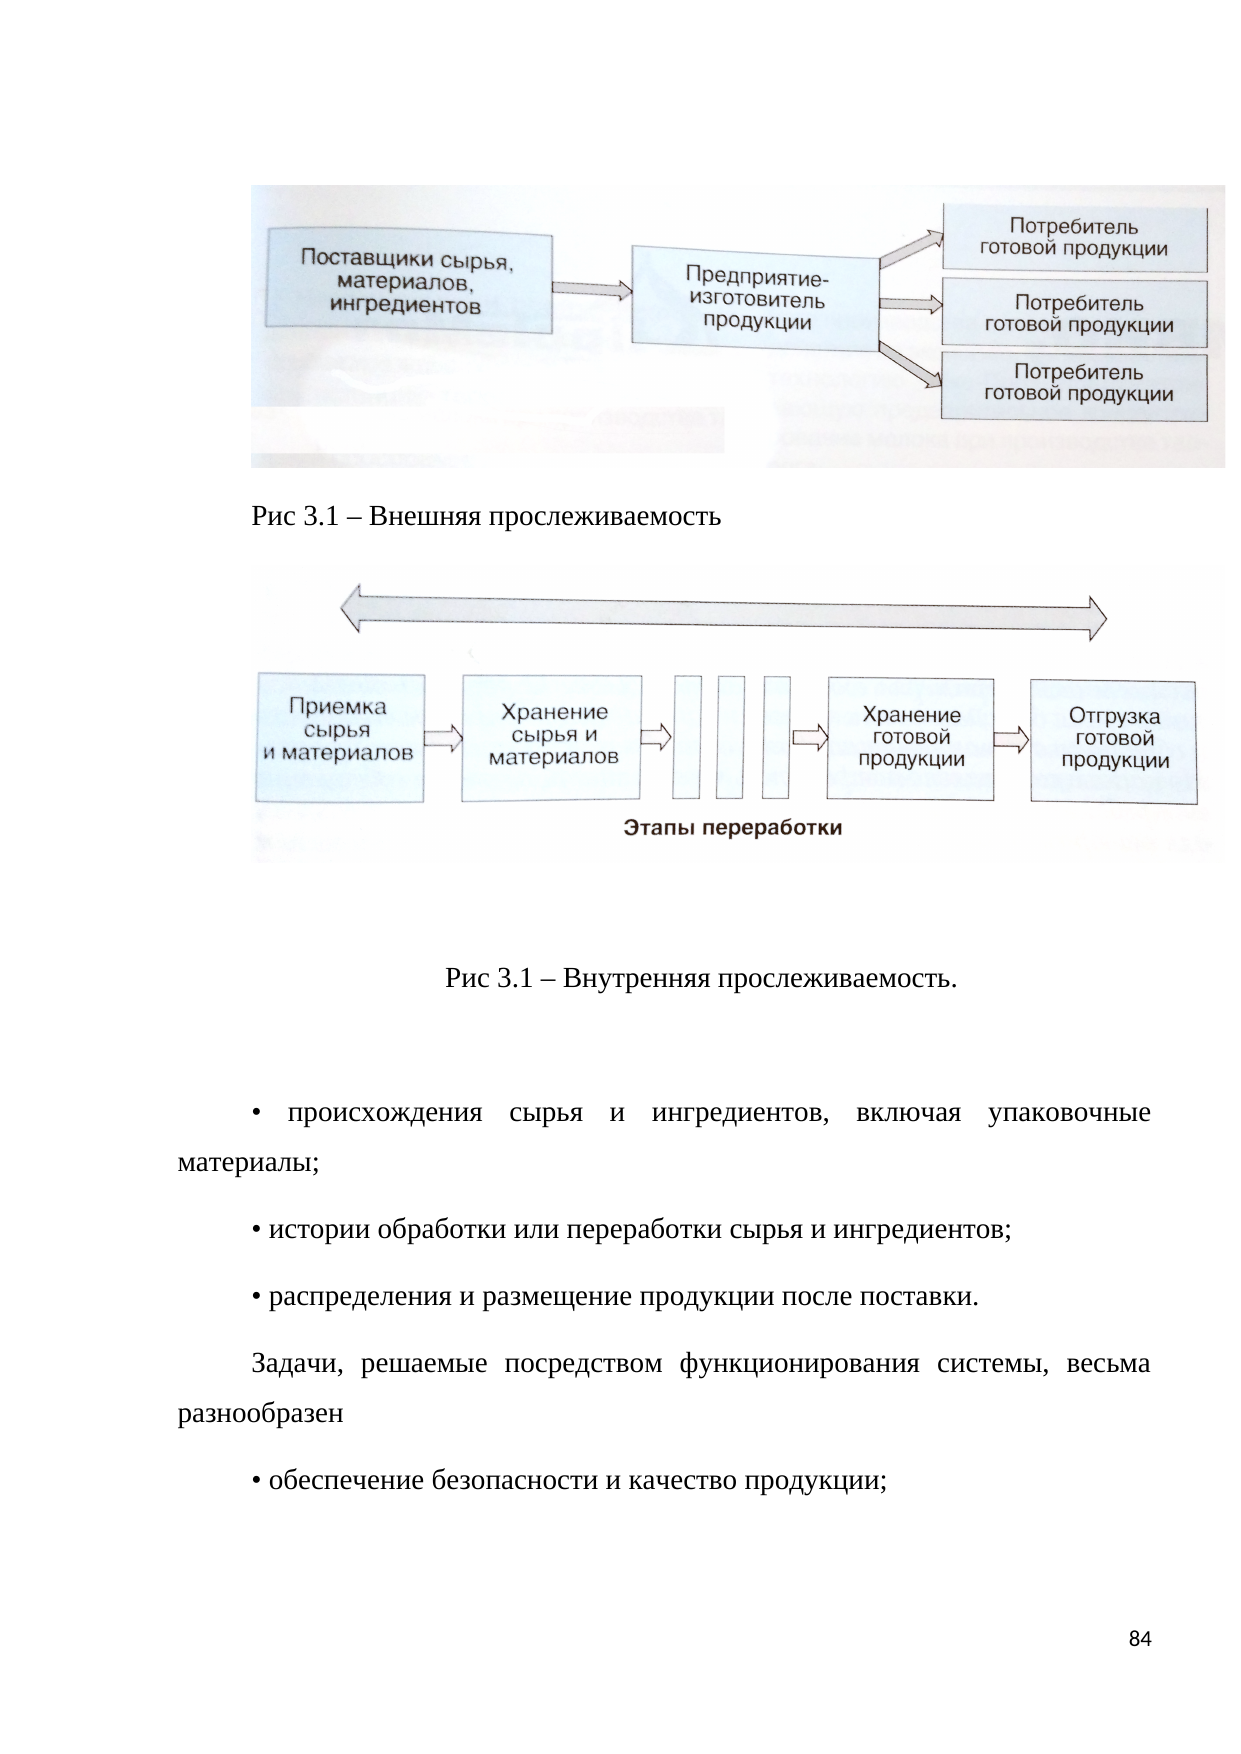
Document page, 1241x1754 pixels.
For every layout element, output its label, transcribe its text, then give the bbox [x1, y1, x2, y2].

text Рис 3.1 – Внешняя прослеживаемость [177, 498, 1152, 532]
picture [251, 565, 1226, 863]
text Задачи, решаемые посредством функционирования системы, весьма разнообразен [177, 1345, 1152, 1429]
text • распределения и размещение продукции после поставки. [177, 1278, 1152, 1312]
text • истории обработки или переработки сырья и ингредиентов; [177, 1211, 1152, 1245]
picture [251, 185, 1226, 468]
text • обеспечение безопасности и качество продукции; [177, 1462, 1152, 1496]
text Рис 3.1 – Внутренняя прослеживаемость. [177, 960, 1152, 993]
text • происхождения сырья и ингредиентов, включая упаковочные материалы; [177, 1094, 1152, 1178]
